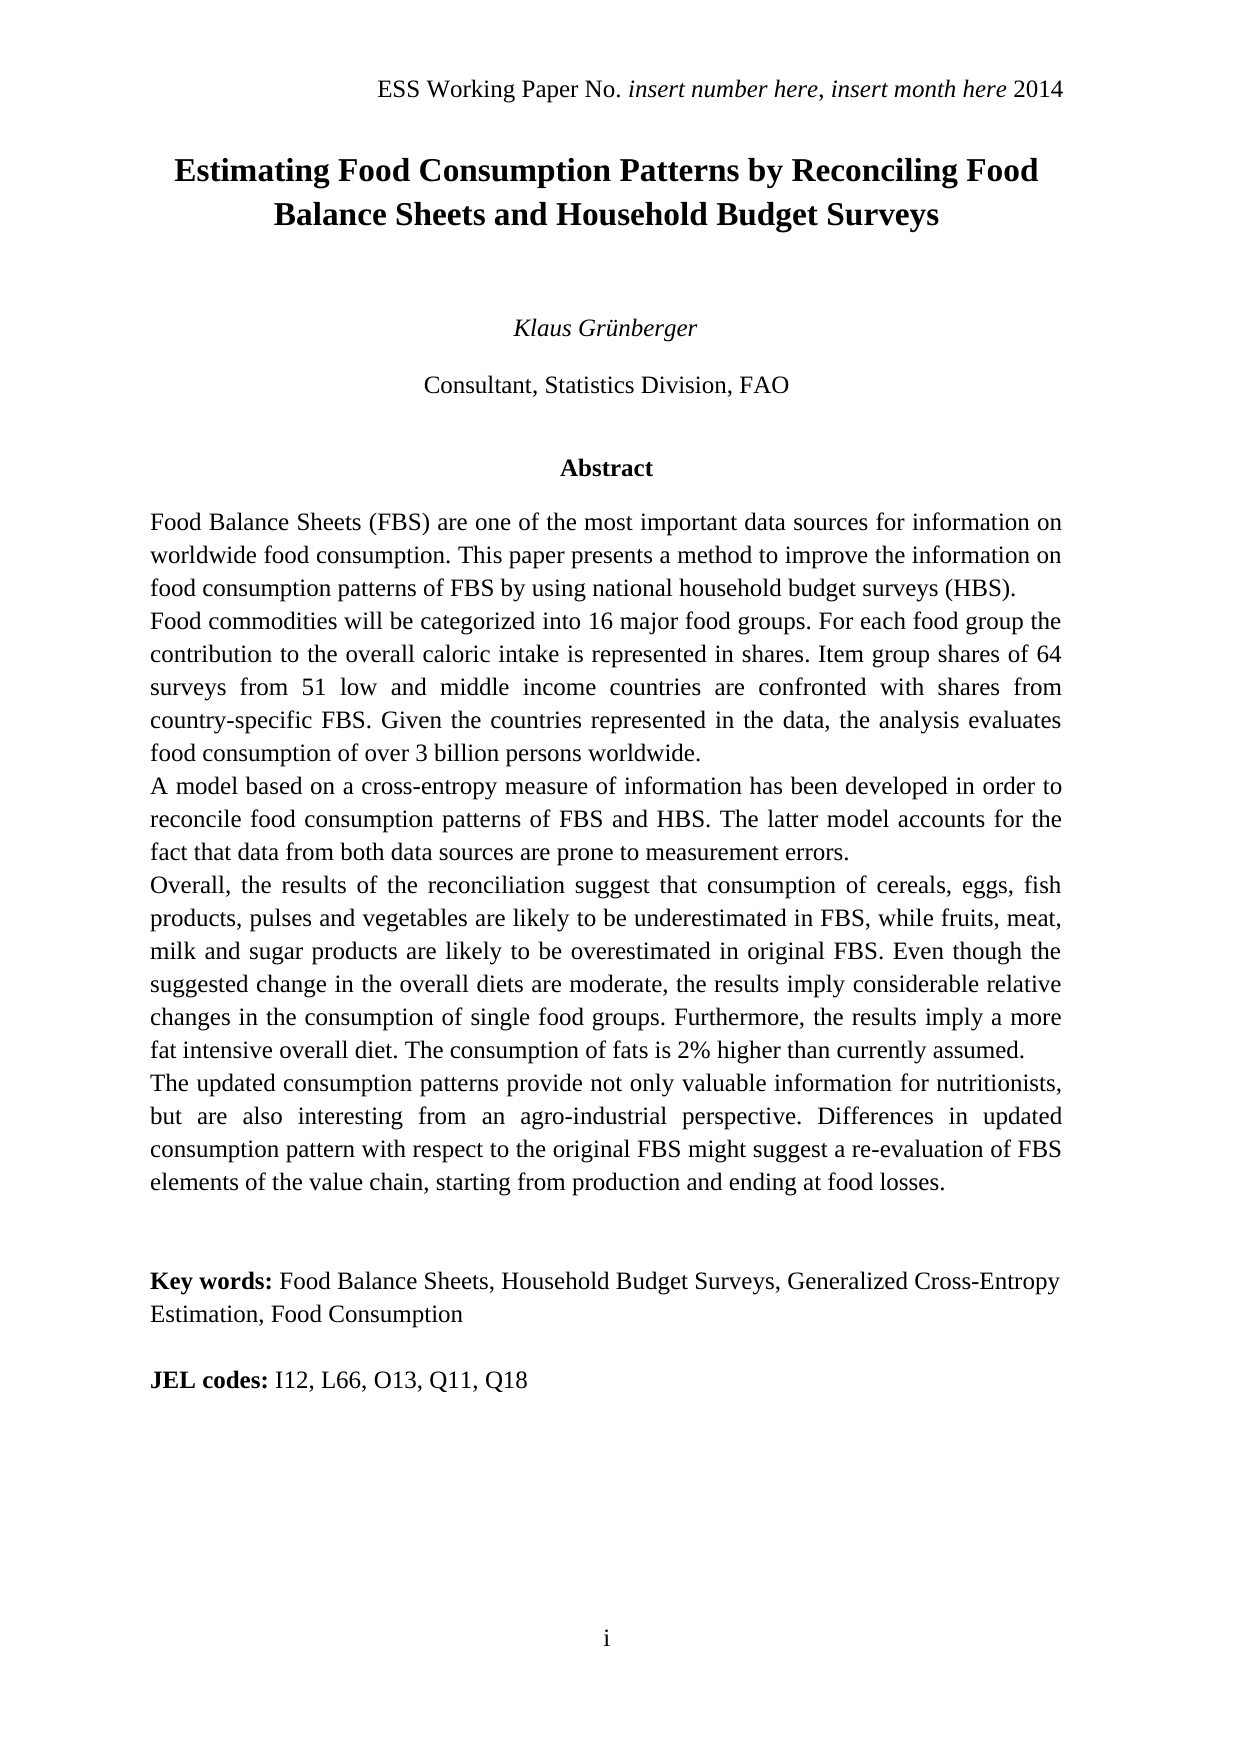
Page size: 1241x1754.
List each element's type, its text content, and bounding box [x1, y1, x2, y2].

text Key words: Food Balance Sheets, Household Budget Surveys, Generalized Cross-Entropy Estimation, Food Consumption [150, 1266, 1063, 1328]
text Klaus Grünberger [150, 313, 1063, 342]
text The updated consumption patterns provide not only valuable information for nutritionists, but are also interesting from an agro-industrial perspective. Differences in updated consumption pattern with respect to the original FBS might suggest a re-evaluation of FBS elements of the value chain, starting from production and ending at food losses. [150, 1068, 1063, 1196]
text JEL codes: I12, L66, O13, Q11, Q18 [150, 1365, 1063, 1394]
text Estimating Food Consumption Patterns by Reconciling Food Balance Sheets and Household Budget Surveys [150, 150, 1063, 232]
text Food commodities will be categorized into 16 major food groups. For each food group the contribution to the overall caloric intake is represented in shares. Item group shares of 64 surveys from 51 low and middle income countries are confronted with shares from country-specific FBS. Given the countries represented in the data, the analysis evaluates food consumption of over 3 billion persons worldwide. [150, 606, 1063, 767]
text Food Balance Sheets (FBS) are one of the most important data sources for information on worldwide food consumption. This paper presents a method to improve the information on food consumption patterns of FBS by using national household budget surveys (HBS). [150, 507, 1063, 602]
text Abstract [150, 453, 1063, 482]
text Consultant, Statistics Division, FAO [150, 370, 1063, 399]
text Overall, the results of the reconciliation suggest that consumption of cereals, eggs, fish products, pulses and vegetables are likely to be underestimated in FBS, while fruits, meat, milk and sugar products are likely to be overestimated in original FBS. Even though the suggested change in the overall diets are moderate, the results imply considerable relative changes in the consumption of single food groups. Furthermore, the results imply a more fat intensive overall diet. The consumption of fats is 2% higher than currently assumed. [150, 870, 1063, 1064]
text A model based on a cross-entropy measure of information has been developed in order to reconcile food consumption patterns of FBS and HBS. The latter model accounts for the fact that data from both data sources are prone to measurement errors. [150, 771, 1063, 866]
